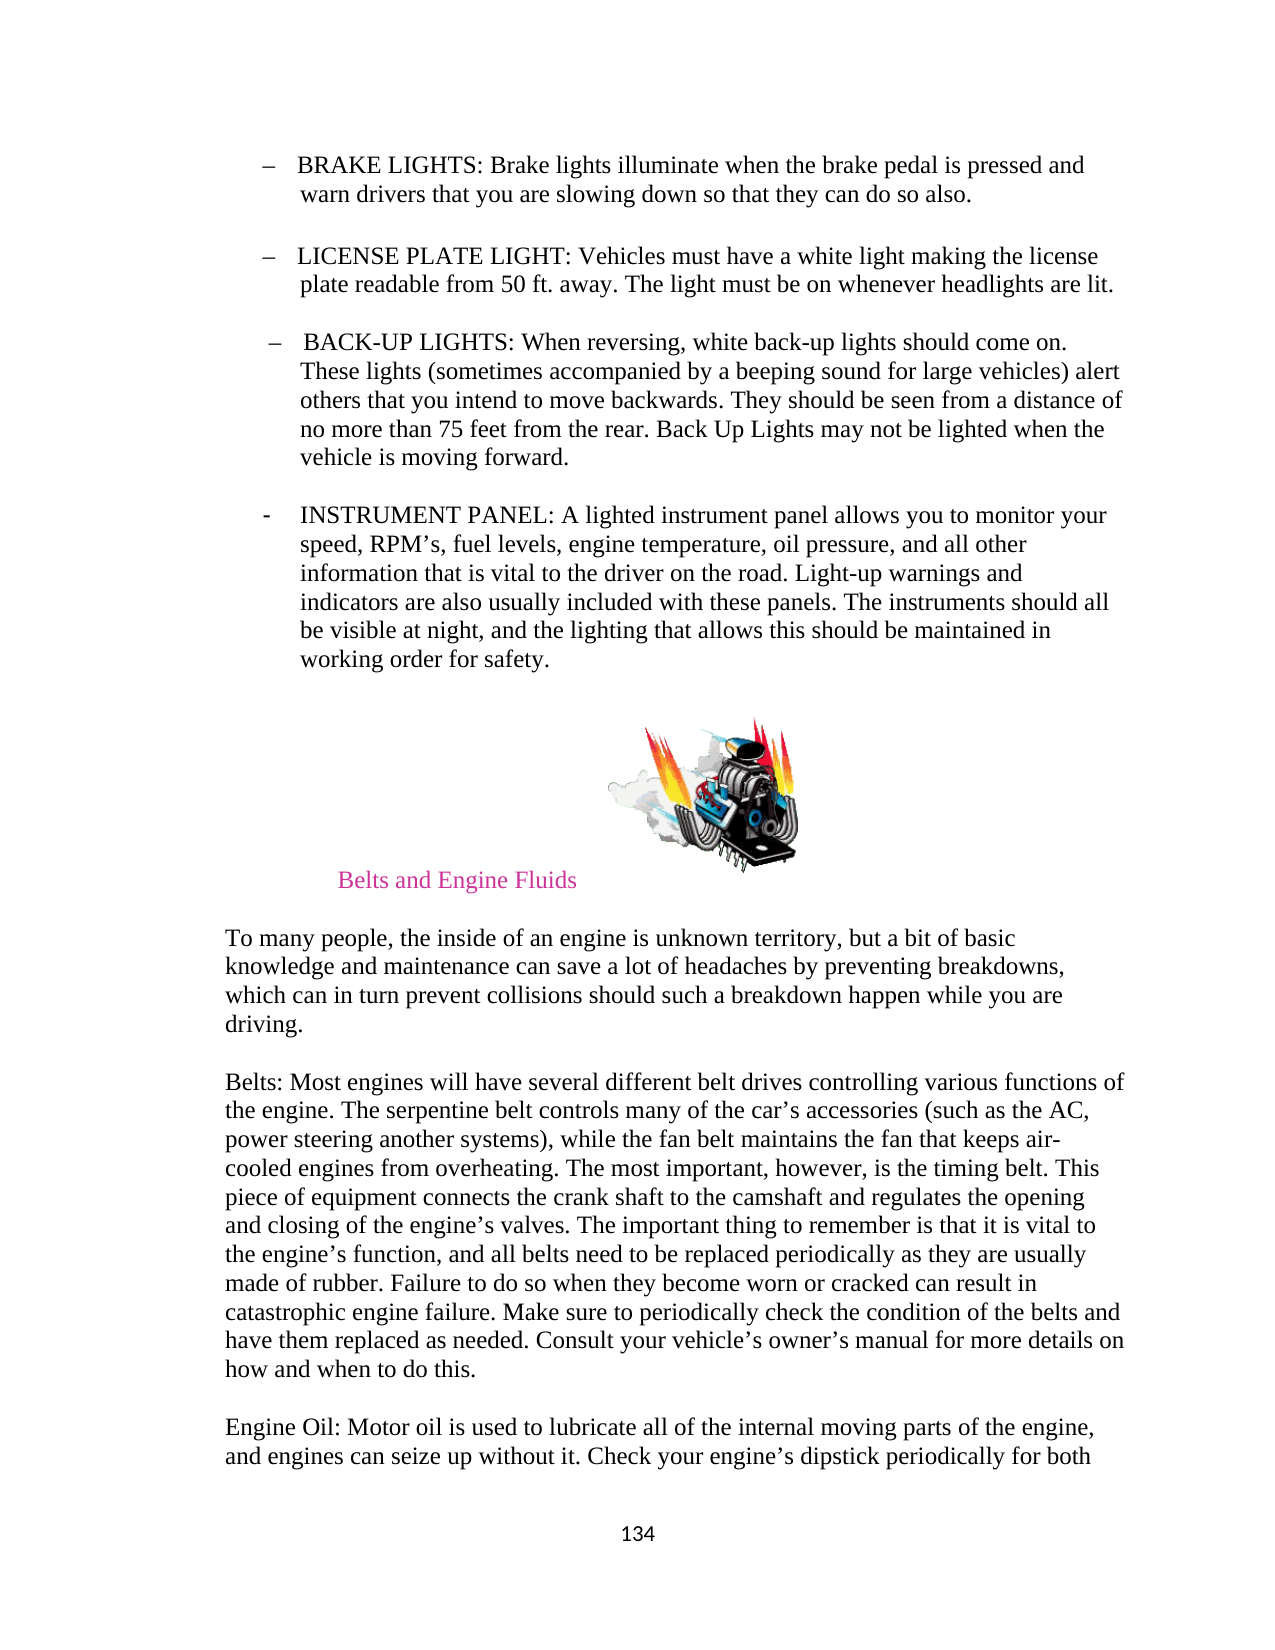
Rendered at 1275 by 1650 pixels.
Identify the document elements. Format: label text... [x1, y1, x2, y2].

text To many people, the inside of an engine is unknown territory, but a bit of basic knowledge and maintenance can save a lot of headaches by preventing breakdowns, which can in turn prevent collisions should such a breakdown happen while you are driving. [225, 923, 1125, 1038]
list INSTRUMENT PANEL: A lighted instrument panel allows you to monitor your speed, RPM’s, fuel levels, engine temperature, oil pressure, and all other information that is vital to the driver on the road. Light-up warnings and indicators are also usually included with these panels. The instruments should all be visible at night, and the lighting that allows this should be maintained in working order for safety. [262, 500, 1125, 673]
text – LICENSE PLATE LIGHT: Vehicles must have a white light making the license plate readable from 50 ft. away. The light must be on whenever headlights are lit. [262, 241, 1125, 298]
text Belts: Most engines will have several different belt drives controlling various functions of the engine. The serpentine belt controls many of the car’s accessories (such as the AC, power steering another systems), while the fan belt maintains the fan that keeps air-cooled engines from overheating. The most important, however, is the timing belt. This piece of equipment connects the crank shaft to the camshaft and regulates the opening and closing of the engine’s valves. The important thing to remember is that it is vital to the engine’s function, and all belts need to be replaced periodically as they are usually made of rubber. Failure to do so when they become worn or cracked can result in catastrophic engine failure. Make sure to periodically check the condition of the belts and have them replaced as needed. Consult your vehicle’s owner’s manual for more details on how and when to do this. [225, 1067, 1125, 1383]
text – BACK-UP LIGHTS: When reversing, white back-up lights should come on. These lights (sometimes accompanied by a beeping sound for large vehicles) alert others that you intend to move backwards. They should be seen from a distance of no more than 75 feet from the rear. Back Up Lights may not be lighted when the vehicle is moving forward. [262, 327, 1125, 471]
picture [589, 702, 817, 889]
text – BRAKE LIGHTS: Brake lights illuminate when the brake pedal is pressed and warn drivers that you are slowing down so that they can do so also. [262, 150, 1125, 207]
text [225, 1412, 1125, 1470]
